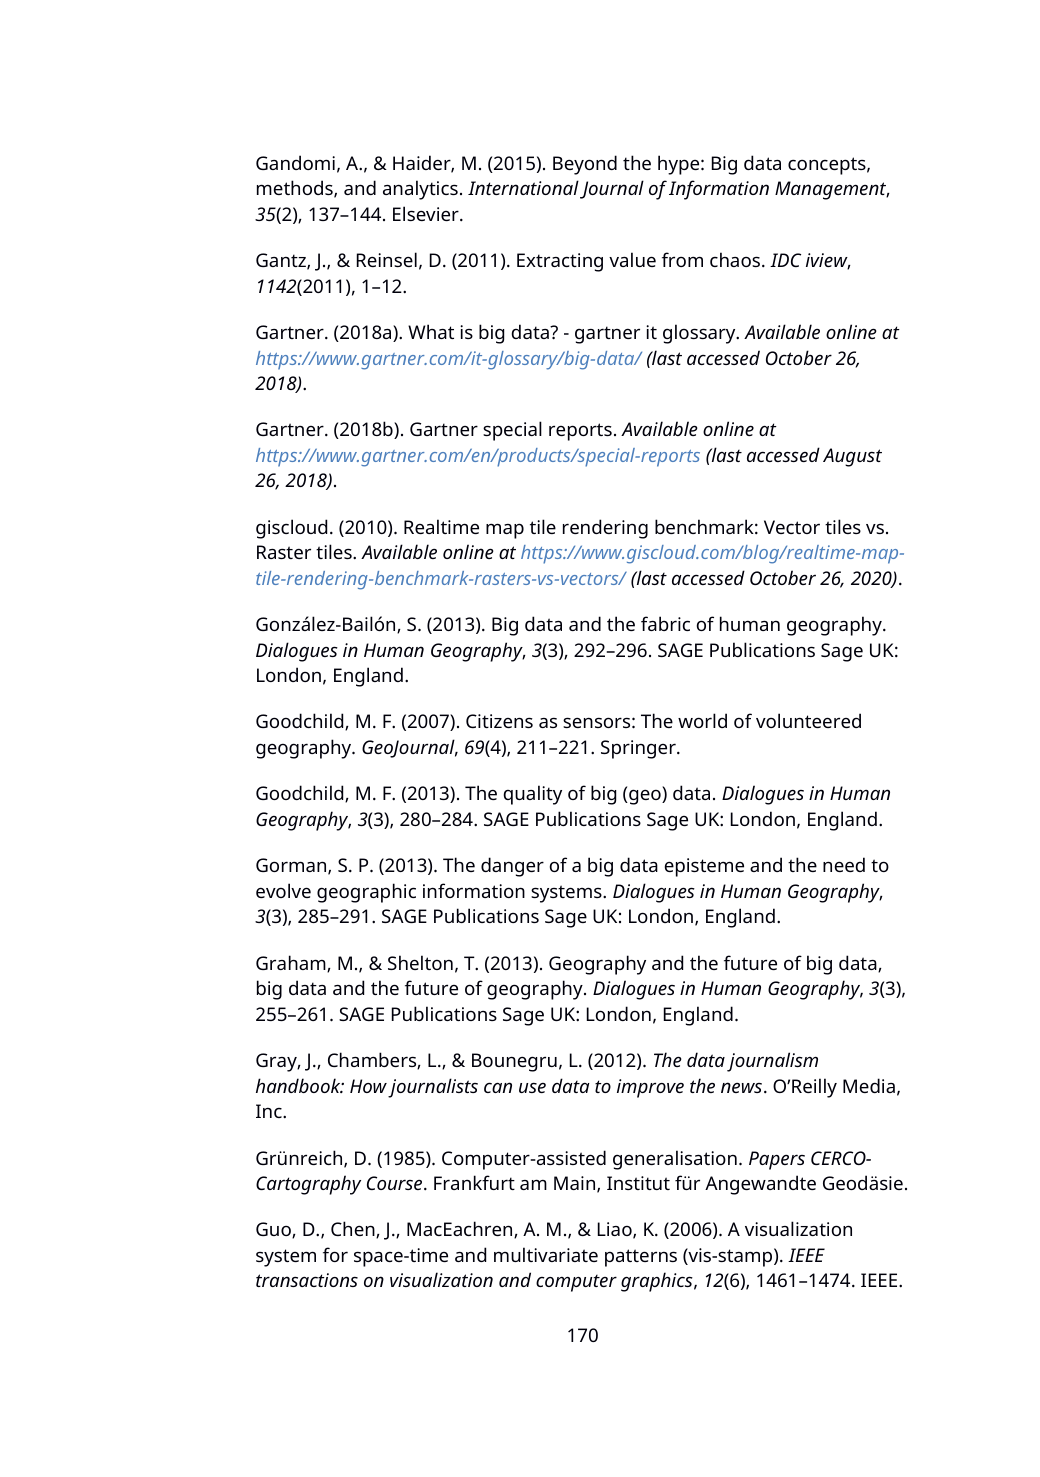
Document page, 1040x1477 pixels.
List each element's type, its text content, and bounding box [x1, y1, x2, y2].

text Gray, J., Chambers, L., & Bounegru, L. (2012). The data journalism handbook: How journalists can use data to improve the news. O’Reilly Media, Inc. [255, 1047, 910, 1124]
text Gorman, S. P. (2013). The danger of a big data episteme and the need to evolve geographic information systems. Dialogues in Human Geography, 3(3), 285–291. SAGE Publications Sage UK: London, England. [255, 853, 910, 929]
text Goodchild, M. F. (2007). Citizens as sensors: The world of volunteered geography. GeoJournal, 69(4), 211–221. Springer. [255, 709, 910, 760]
text giscloud. (2010). Realtime map tile rendering benchmark: Vector tiles vs. Raster tiles. Available online at https://www.giscloud.com/blog/realtime-map-tile-rendering-benchmark-rasters-vs-vectors/ (last accessed October 26, 2020). [255, 514, 910, 591]
text Grünreich, D. (1985). Computer-assisted generalisation. Papers CERCO-Cartography Course. Frankfurt am Main, Institut für Angewandte Geodäsie. [255, 1145, 910, 1196]
text González-Bailón, S. (2013). Big data and the fabric of human geography. Dialogues in Human Geography, 3(3), 292–296. SAGE Publications Sage UK: London, England. [255, 611, 910, 688]
text Guo, D., Chen, J., MacEachren, A. M., & Liao, K. (2006). A visualization system for space-time and multivariate patterns (vis-stamp). IEEE transactions on visualization and computer graphics, 12(6), 1461–1474. IEEE. [255, 1217, 910, 1293]
text Gantz, J., & Reinsel, D. (2011). Extracting value from chaos. IDC iview, 1142(2011), 1–12. [255, 247, 910, 298]
text Graham, M., & Shelton, T. (2013). Geography and the future of big data, big data and the future of geography. Dialogues in Human Geography, 3(3), 255–261. SAGE Publications Sage UK: London, England. [255, 950, 910, 1027]
text Gartner. (2018a). What is big data? - gartner it glossary. Available online at https://www.gartner.com/it-glossary/big-data/ (last accessed October 26, 2018). [255, 319, 910, 396]
text Gartner. (2018b). Gartner special reports. Available online at https://www.gartner.com/en/products/special-reports (last accessed August 26, 2018). [255, 417, 910, 493]
text Goodchild, M. F. (2013). The quality of big (geo) data. Dialogues in Human Geography, 3(3), 280–284. SAGE Publications Sage UK: London, England. [255, 781, 910, 832]
text Gandomi, A., & Haider, M. (2015). Beyond the hype: Big data concepts, methods, and analytics. International Journal of Information Management, 35(2), 137–144. Elsevier. [255, 150, 910, 227]
